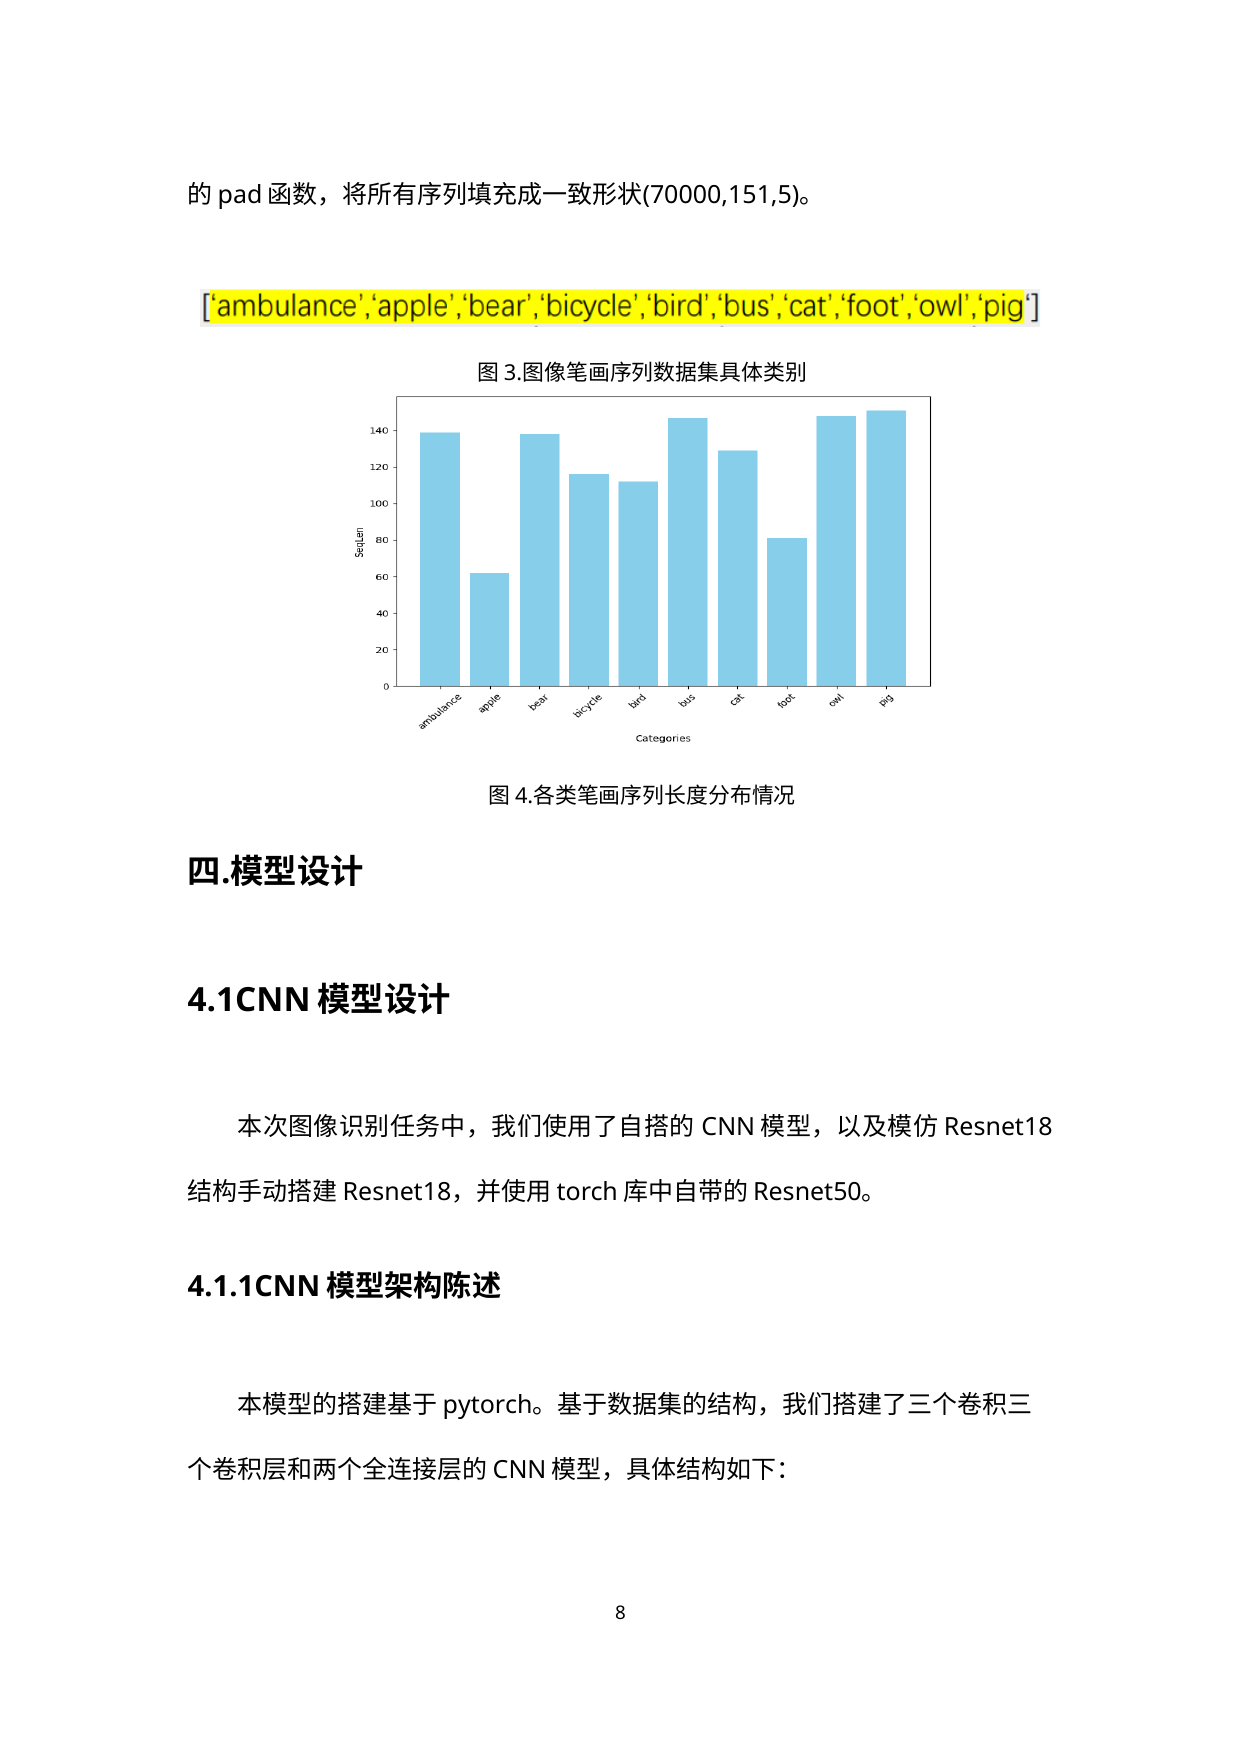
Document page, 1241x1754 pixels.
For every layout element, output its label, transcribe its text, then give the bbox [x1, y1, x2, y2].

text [187, 160, 1053, 225]
subtitle 4.1.1CNN模型架构陈述 [187, 1251, 1053, 1316]
text 本次图像识别任务中，我们使用了自搭的CNN模型，以及模仿Resnet18结构手动搭建Resnet18，并使用torch库中自带的Resnet50。 [187, 1092, 1053, 1222]
text 图3.图像笔画序列数据集具体类别 [231, 355, 1053, 387]
subtitle 四.模型设计 [187, 837, 1053, 902]
text 本模型的搭建基于pytorch。基于数据集的结构，我们搭建了三个卷积三个卷积层和两个全连接层的CNN模型，具体结构如下： [187, 1370, 1053, 1500]
text 图4.各类笔画序列长度分布情况 [231, 777, 1053, 810]
subtitle 4.1CNN模型设计 [187, 964, 1053, 1029]
picture [343, 387, 941, 752]
picture [200, 289, 1041, 327]
